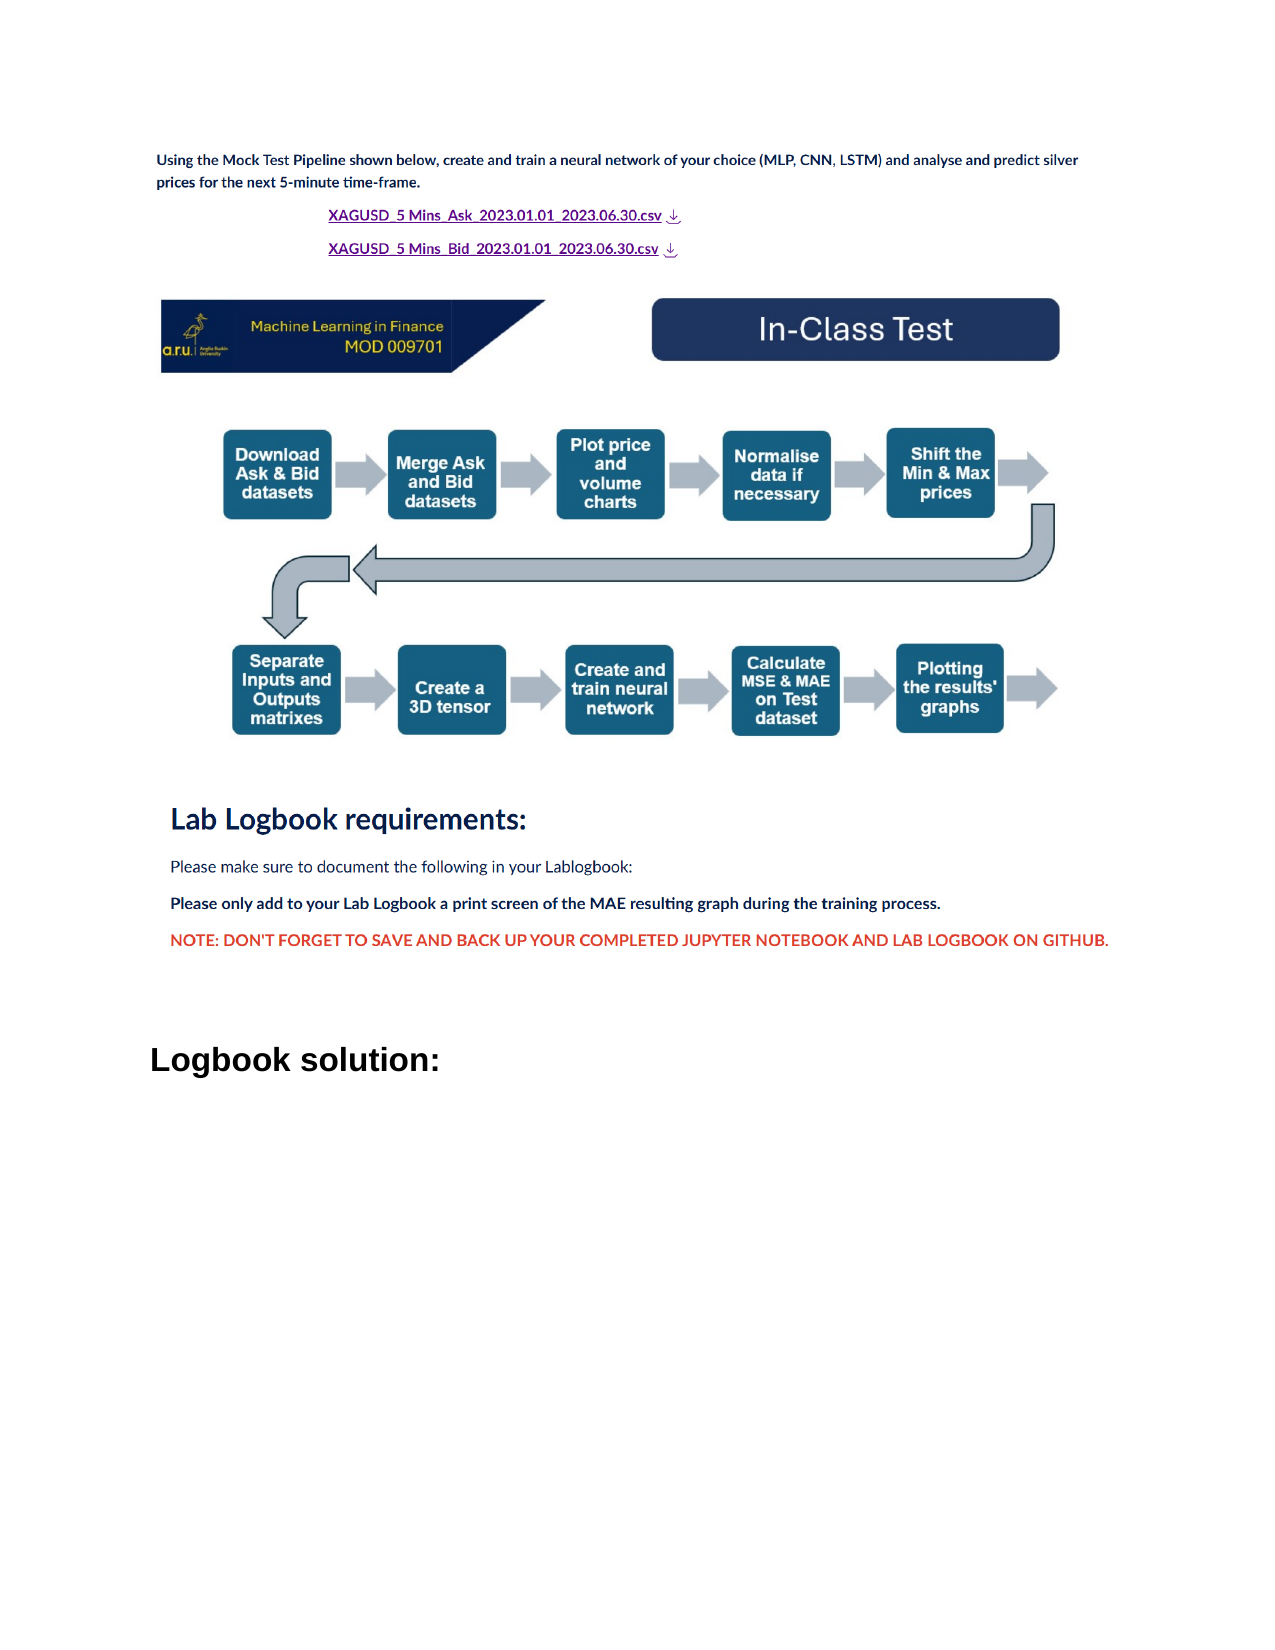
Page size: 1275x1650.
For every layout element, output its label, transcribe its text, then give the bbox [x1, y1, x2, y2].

picture [150, 150, 1125, 782]
picture [150, 801, 1125, 963]
text Logbook solution: [150, 1040, 1125, 1078]
